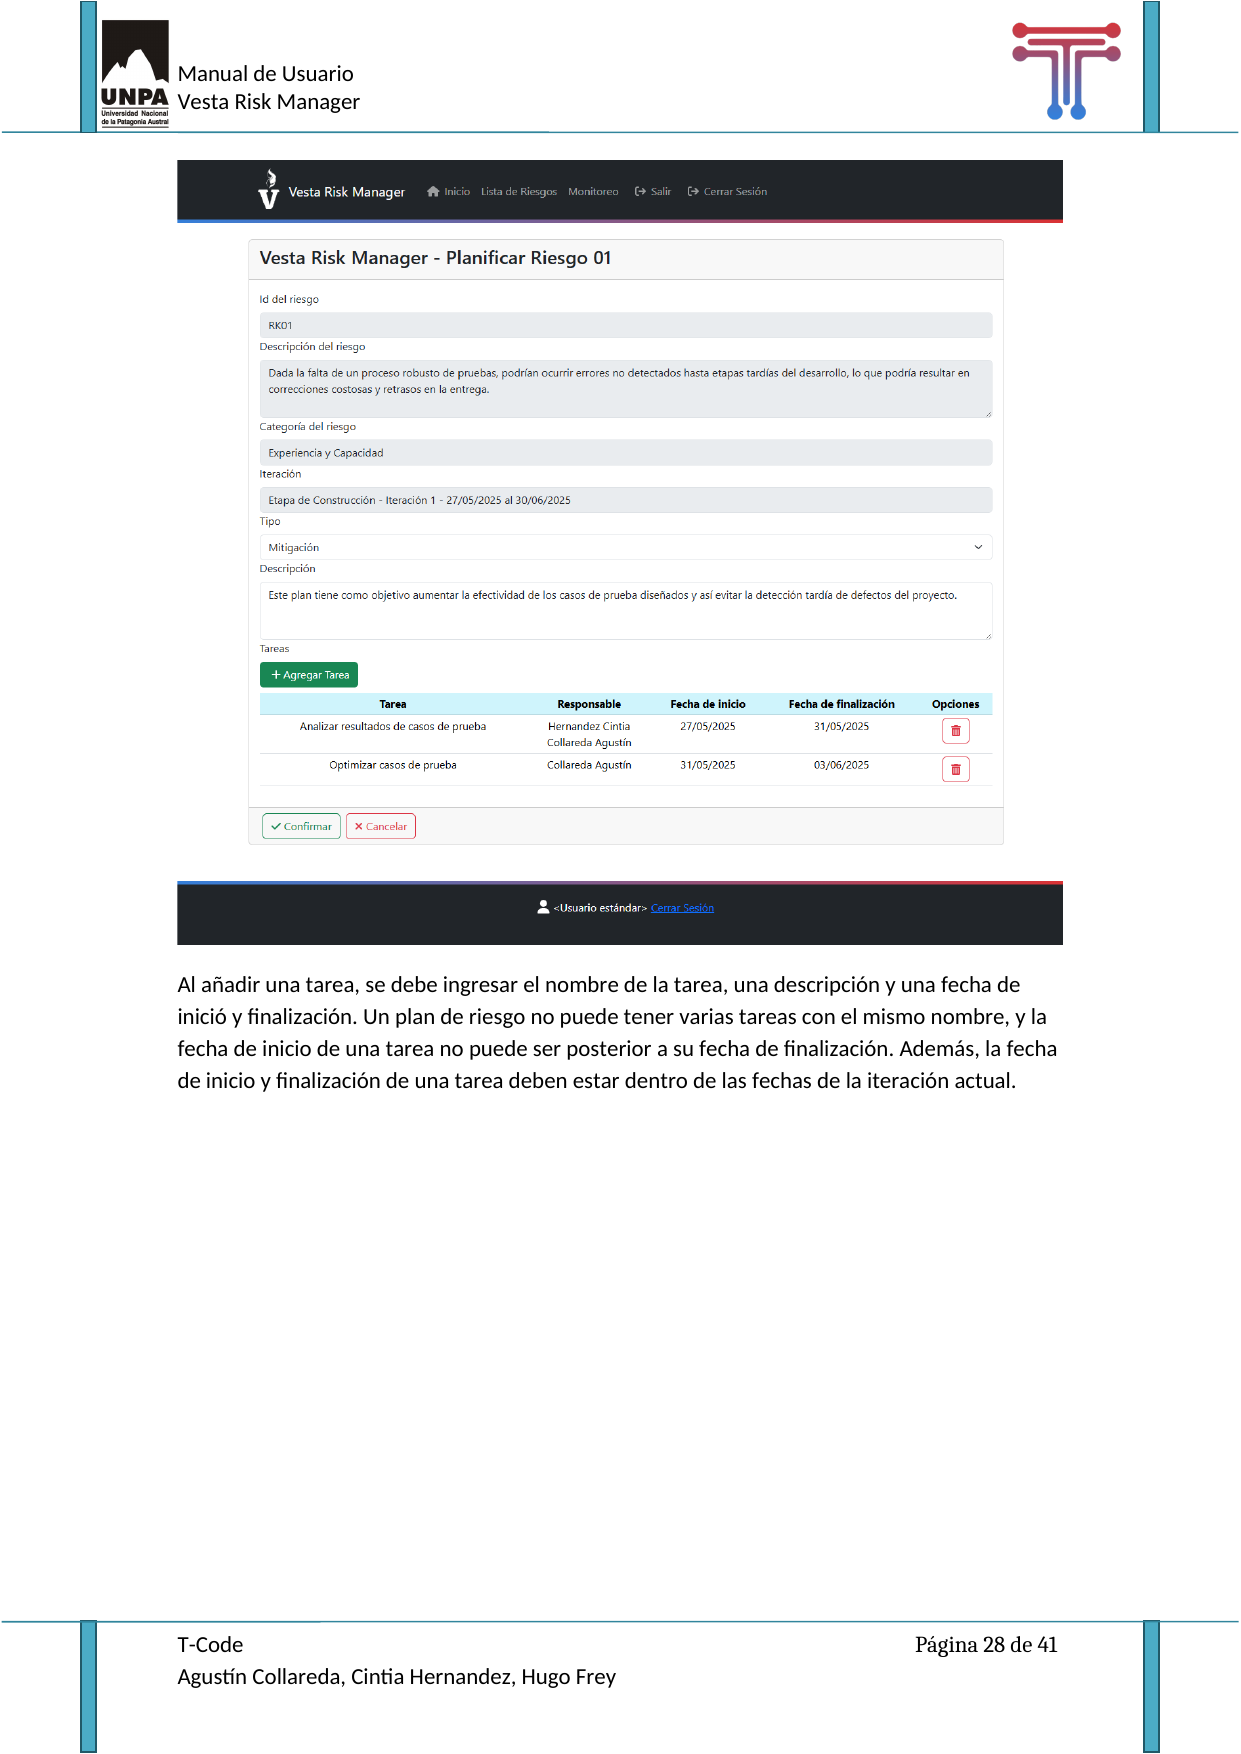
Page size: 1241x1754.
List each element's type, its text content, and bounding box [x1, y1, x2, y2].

picture [1012, 19, 1122, 122]
picture [100, 18, 170, 129]
text Al añadir una tarea, se debe ingresar el nombre de la tarea, una descripción y una fecha de inició y finalización. Un plan de riesgo no puede tener varias tareas con el mismo nombre, y la fecha de inicio de una tarea no puede ser posterior a su fecha de finalización. Además, la fecha de inicio y finalización de una tarea deben estar dentro de las fechas de la iteración actual. [177, 970, 1063, 1094]
picture [177, 160, 1063, 945]
